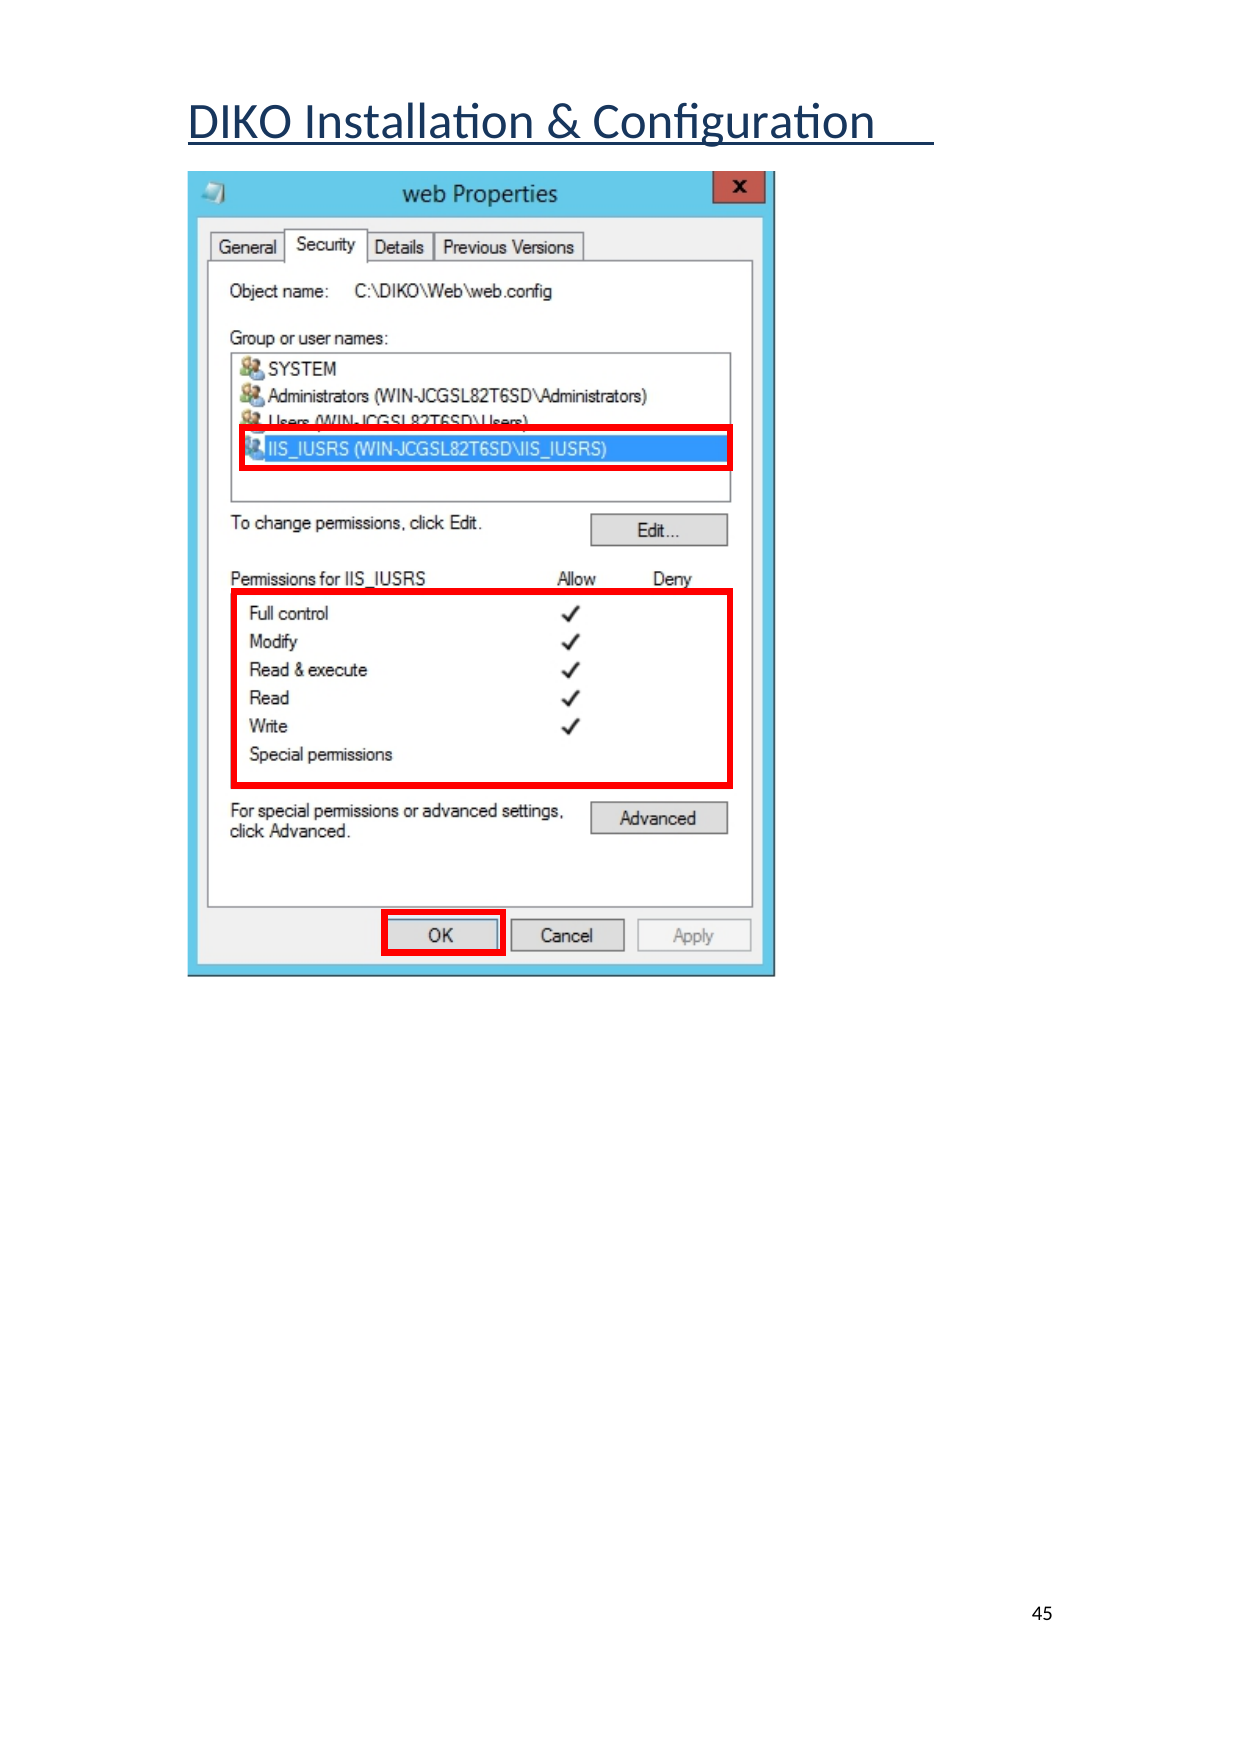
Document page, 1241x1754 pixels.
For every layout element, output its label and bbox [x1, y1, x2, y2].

picture [187, 171, 780, 980]
